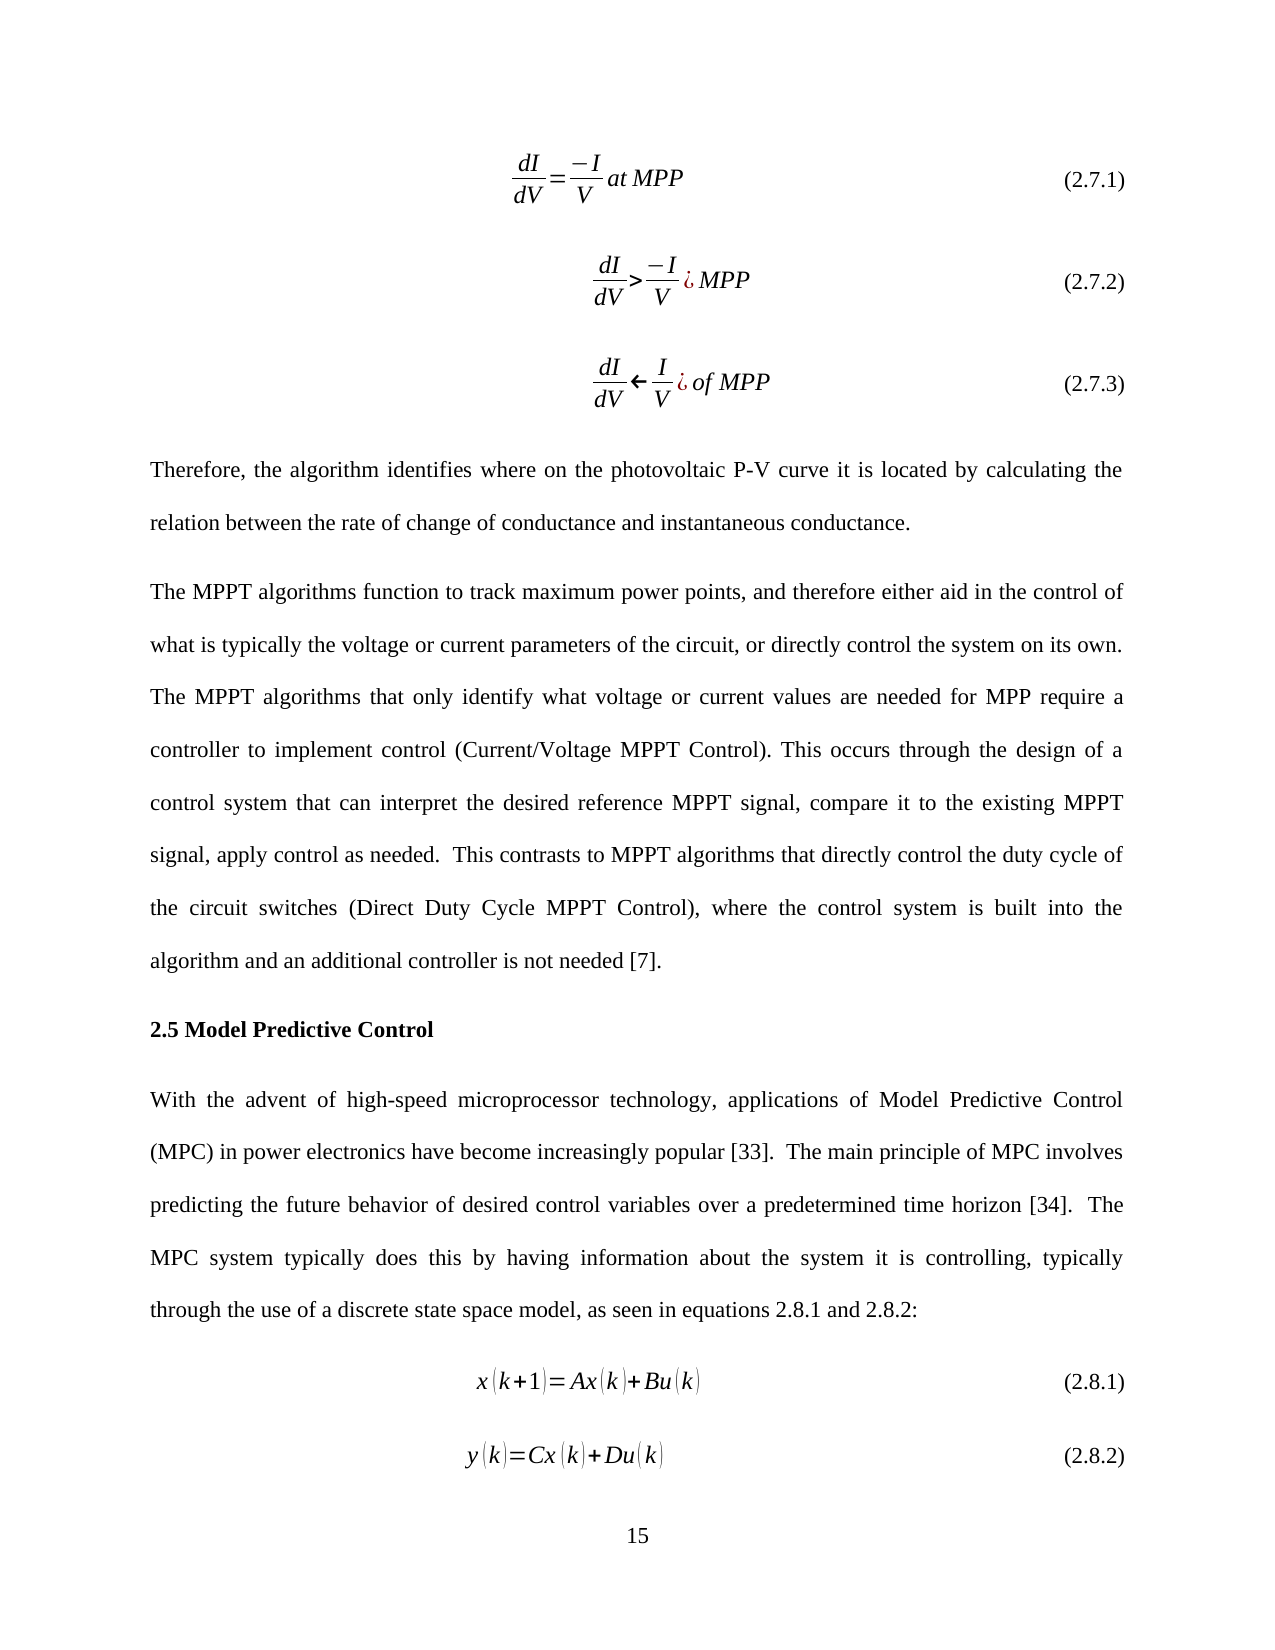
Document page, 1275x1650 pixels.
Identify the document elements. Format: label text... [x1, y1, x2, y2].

text (2.7.3) [150, 354, 1125, 413]
text Therefore, the algorithm identifies where on the photovoltaic P-V curve it is located by calculating the relation between the rate of change of conductance and instantaneous conductance. [150, 456, 1125, 535]
text 2.5 Model Predictive Control [150, 1016, 1125, 1043]
text (2.8.1) [150, 1366, 1125, 1397]
text (2.8.2) [150, 1439, 1125, 1470]
text (2.7.2) [150, 252, 1125, 311]
text The MPPT algorithms function to track maximum power points, and therefore either aid in the control of what is typically the voltage or current parameters of the circuit, or directly control the system on its own. The MPPT algorithms that only identify what voltage or current values are needed for MPP require a controller to implement control (Current/Voltage MPPT Control). This occurs through the design of a control system that can interpret the desired reference MPPT signal, compare it to the existing MPPT signal, apply control as needed. This contrasts to MPPT algorithms that directly control the duty cycle of the circuit switches (Direct Duty Cycle MPPT Control), where the control system is built into the algorithm and an additional controller is not needed [7]. [150, 578, 1125, 973]
text (2.7.1) [150, 150, 1125, 209]
text With the advent of high-speed microprocessor technology, applications of Model Predictive Control (MPC) in power electronics have become increasingly popular [33]. The main principle of MPC involves predicting the future behavior of desired control variables over a predetermined time horizon [34]. The MPC system typically does this by having information about the system it is controlling, typically through the use of a discrete state space model, as seen in equations 2.8.1 and 2.8.2: [150, 1086, 1125, 1323]
